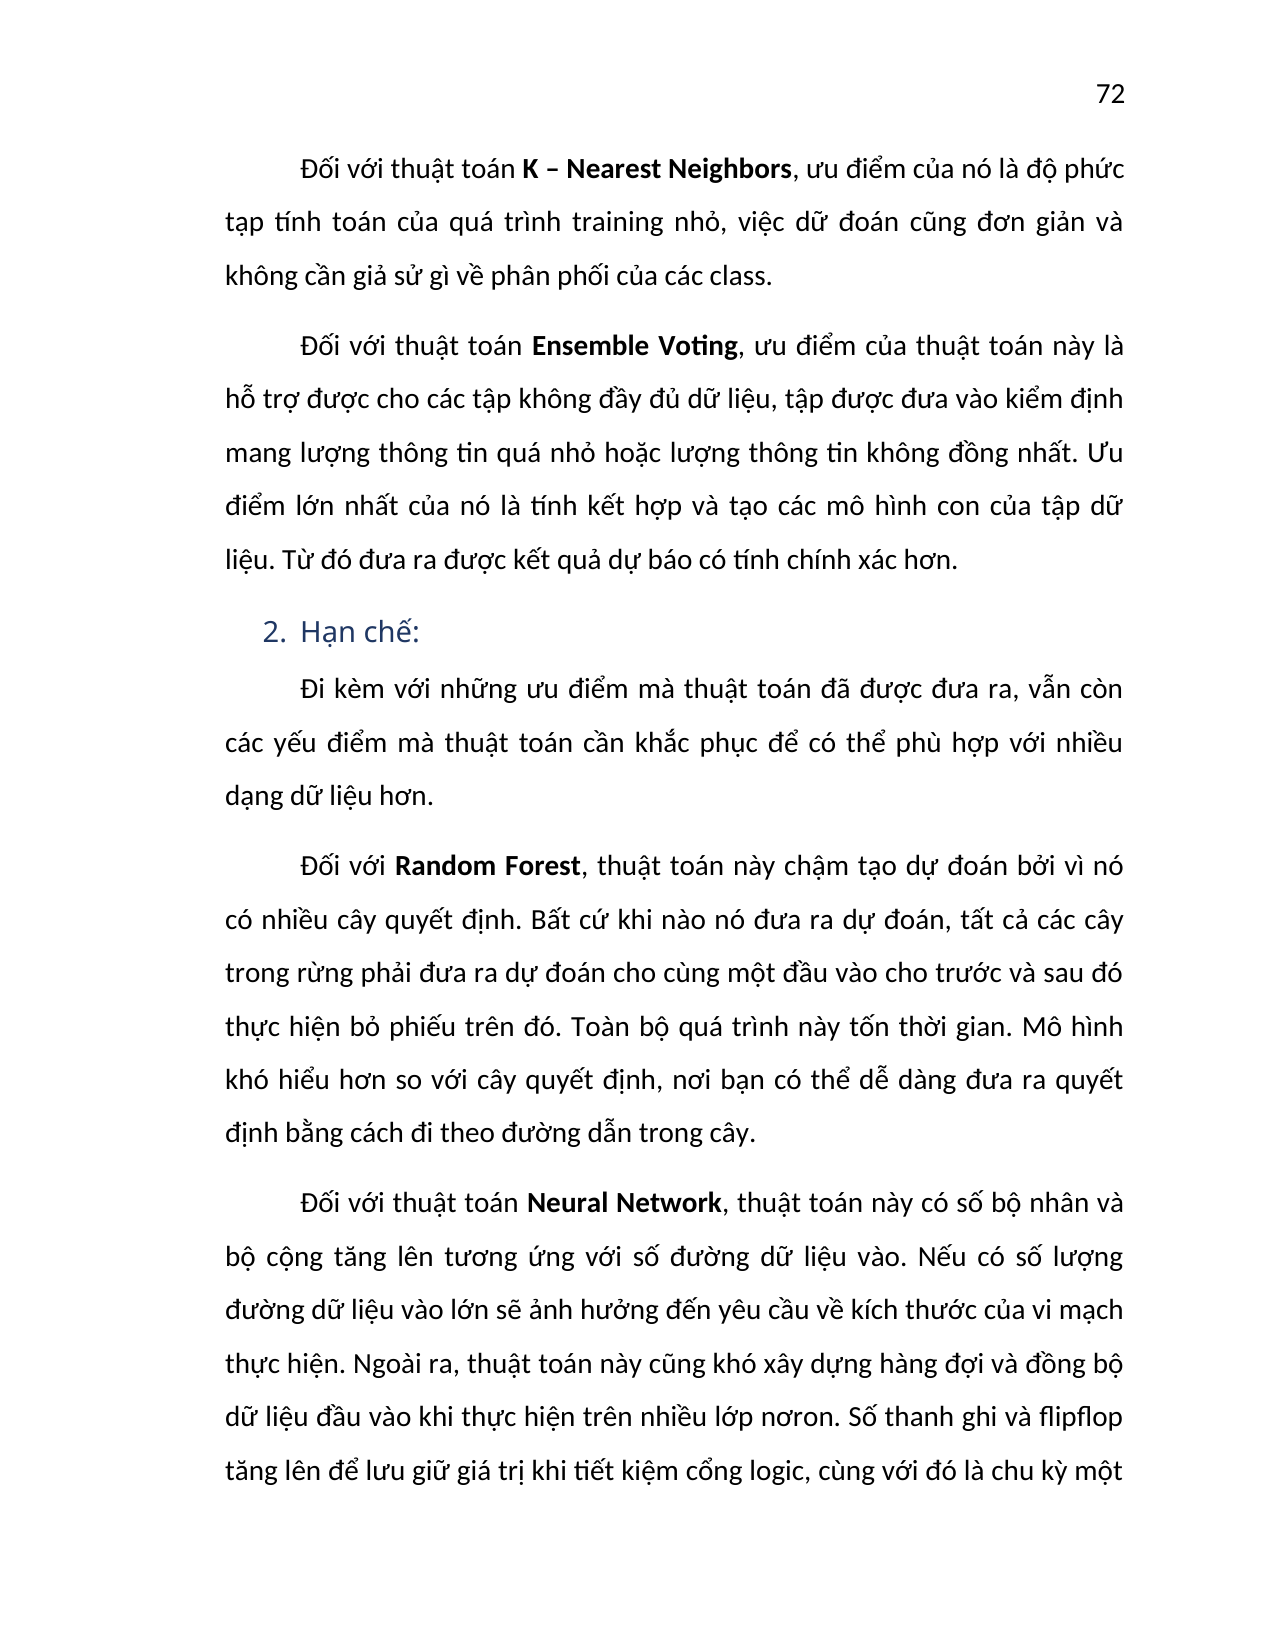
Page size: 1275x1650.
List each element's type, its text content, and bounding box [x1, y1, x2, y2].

subtitle Hạn chế: [262, 611, 1125, 651]
text Đối với thuật toán K – Nearest Neighbors, ưu điểm của nó là độ phức tạp tính toán của quá trình training nhỏ, việc dữ đoán cũng đơn giản và không cần giả sử gì về phân phối của các class. [225, 150, 1125, 292]
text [225, 1184, 1125, 1487]
text Đối với thuật toán Ensemble Voting, ưu điểm của thuật toán này là hỗ trợ được cho các tập không đầy đủ dữ liệu, tập được đưa vào kiểm định mang lượng thông tin quá nhỏ hoặc lượng thông tin không đồng nhất. Ưu điểm lớn nhất của nó là tính kết hợp và tạo các mô hình con của tập dữ liệu. Từ đó đưa ra được kết quả dự báo có tính chính xác hơn. [225, 327, 1125, 576]
text Đi kèm với những ưu điểm mà thuật toán đã được đưa ra, vẫn còn các yếu điểm mà thuật toán cần khắc phục để có thể phù hợp với nhiều dạng dữ liệu hơn. [225, 670, 1125, 813]
text Đối với Random Forest, thuật toán này chậm tạo dự đoán bởi vì nó có nhiều cây quyết định. Bất cứ khi nào nó đưa ra dự đoán, tất cả các cây trong rừng phải đưa ra dự đoán cho cùng một đầu vào cho trước và sau đó thực hiện bỏ phiếu trên đó. Toàn bộ quá trình này tốn thời gian. Mô hình khó hiểu hơn so với cây quyết định, nơi bạn có thể dễ dàng đưa ra quyết định bằng cách đi theo đường dẫn trong cây. [225, 847, 1125, 1150]
